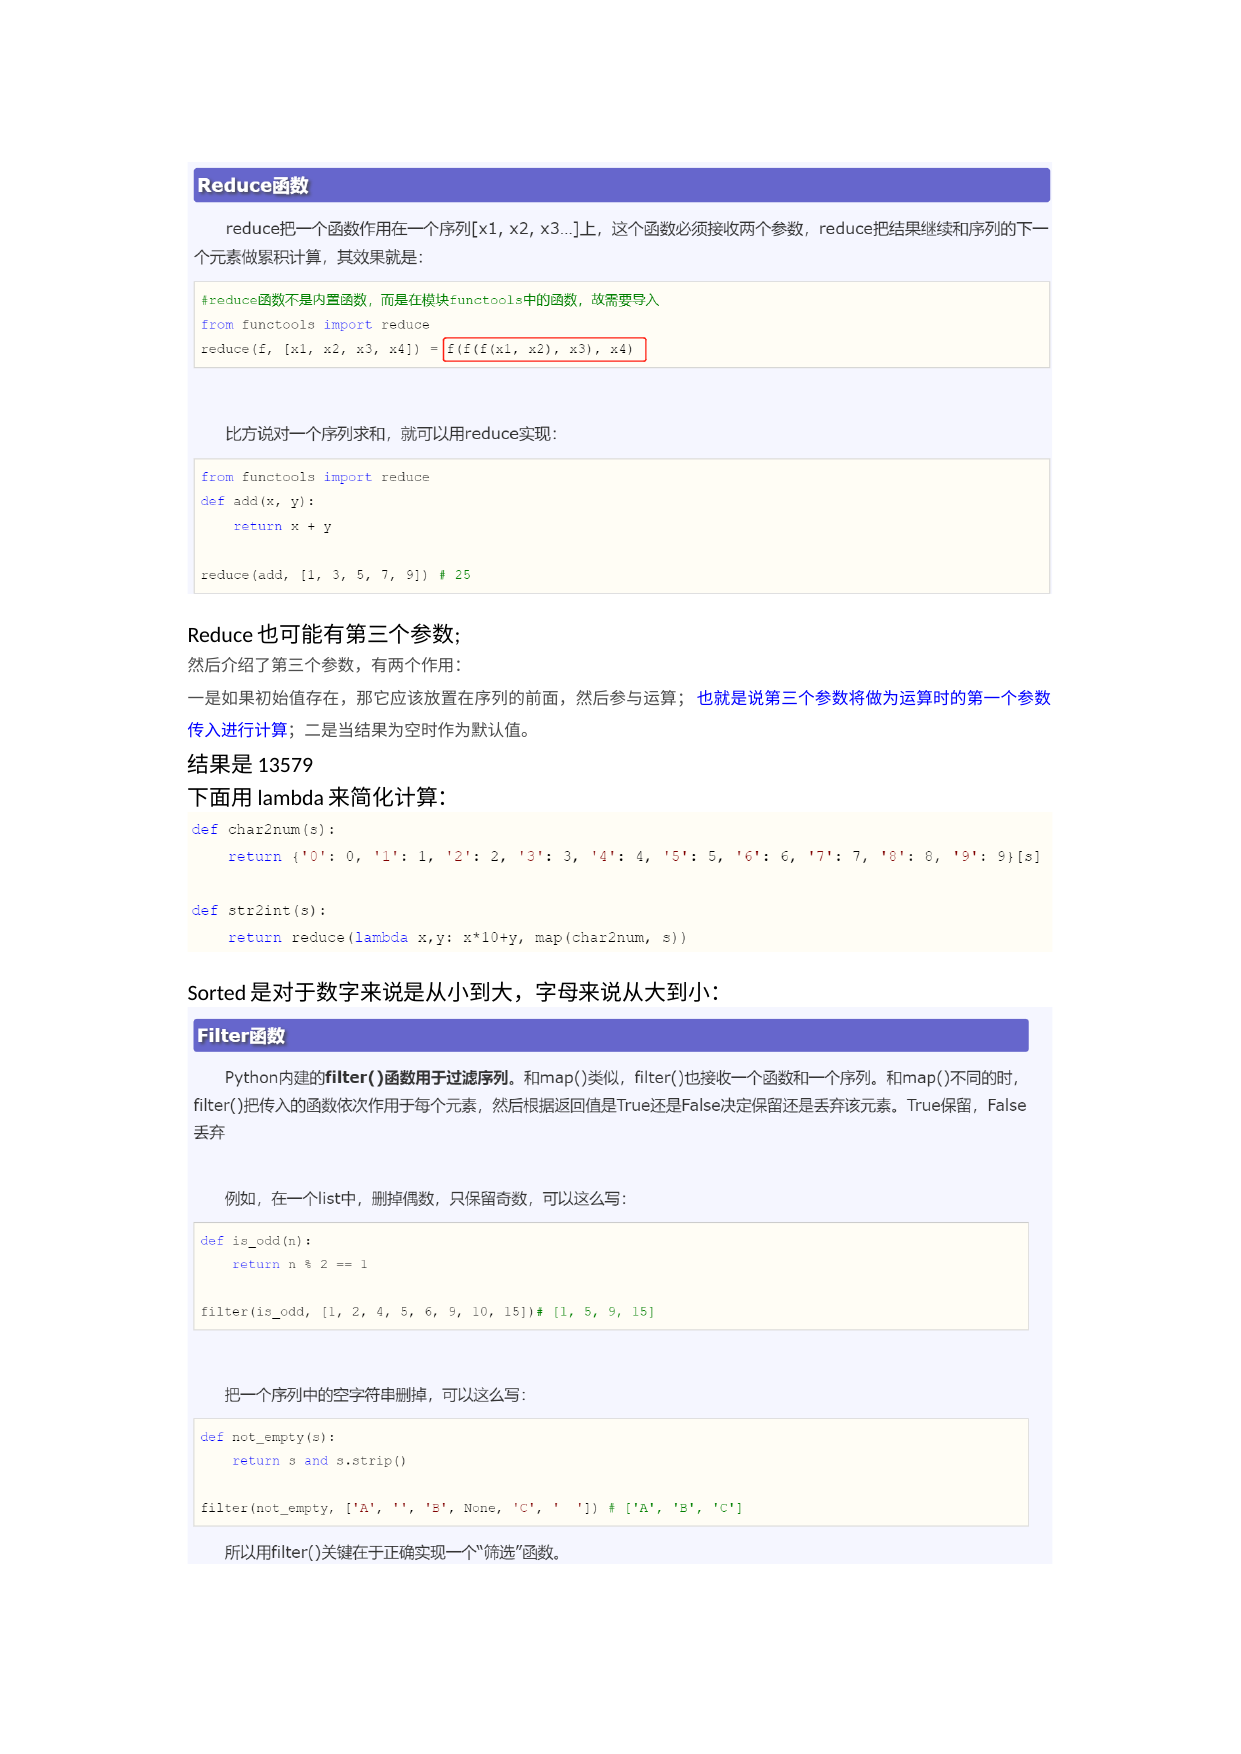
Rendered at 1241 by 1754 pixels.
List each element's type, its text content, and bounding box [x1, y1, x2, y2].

text 结果是13579 [187, 747, 1053, 779]
picture [187, 162, 1053, 594]
text Reduce也可能有第三个参数; [187, 617, 1053, 649]
text 下面用lambda来简化计算： [187, 779, 1053, 812]
picture [187, 1007, 1053, 1564]
text 然后介绍了第三个参数，有两个作用： 一是如果初始值存在，那它应该放置在序列的前面，然后参与运算；也就是说第三个参数将做为运算时的第一个参数传入进行计算；二是当结果为空时作为默认值。 [187, 649, 1053, 747]
text Sorted是对于数字来说是从小到大，字母来说从大到小： [187, 974, 1053, 1007]
picture [187, 812, 1053, 952]
